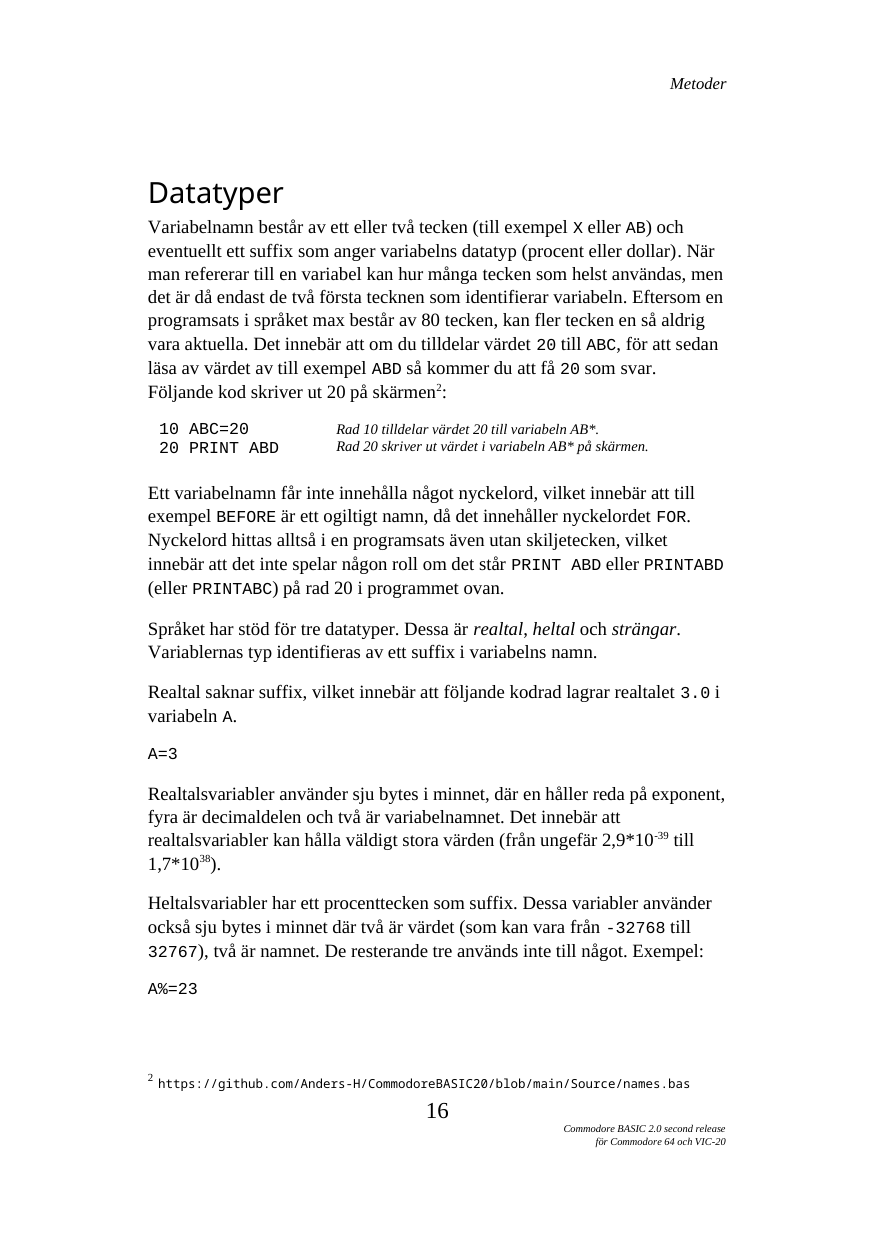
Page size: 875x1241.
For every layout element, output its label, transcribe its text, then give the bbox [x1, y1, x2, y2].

text Realtal saknar suffix, vilket innebär att följande kodrad lagrar realtalet 3.0 i variabeln A. [148, 681, 726, 727]
subtitle Datatyper [148, 173, 726, 212]
text Realtalsvariabler använder sju bytes i minnet, där en håller reda på exponent, fyra är decimaldelen och två är variabelnamnet. Det innebär att realtalsvariabler kan hålla väldigt stora värden (från ungefär 2,9*10-39 till 1,7*1038). [148, 783, 726, 874]
text A%=23 [148, 981, 726, 999]
table_header Rad 10 tilldelar värdet 20 till variabeln AB*. Rad 20 skriver ut värdet i variabeln AB* på skärmen. [325, 421, 726, 458]
text Heltalsvariabler har ett procenttecken som suffix. Dessa variabler använder också sju bytes i minnet där två är värdet (som kan vara från -32768 till 32767), två är namnet. De resterande tre används inte till något. Exempel: [148, 892, 726, 962]
text A=3 [148, 746, 726, 764]
table_header 10 ABC=20 20 PRINT ABD [148, 421, 325, 458]
text Variabelnamn består av ett eller två tecken (till exempel X eller AB) och eventuellt ett suffix som anger variabelns datatyp (procent eller dollar). När man refererar till en variabel kan hur många tecken som helst användas, men det är då endast de två första tecknen som identifierar variabeln. Eftersom en programsats i språket max består av 80 tecken, kan fler tecken en så aldrig vara aktuella. Det innebär att om du tilldelar värdet 20 till ABC, för att sedan läsa av värdet av till exempel ABD så kommer du att få 20 som svar. Följande kod skriver ut 20 på skärmen: [148, 216, 726, 402]
text Språket har stöd för tre datatyper. Dessa är realtal, heltal och strängar. Variablernas typ identifieras av ett suffix i variabelns namn. [148, 617, 726, 662]
text Ett variabelnamn får inte innehålla något nyckelord, vilket innebär att till exempel BEFORE är ett ogiltigt namn, då det innehåller nyckelordet FOR. Nyckelord hittas alltså i en programsats även utan skiljetecken, vilket innebär att det inte spelar någon roll om det står PRINT ABD eller PRINTABD (eller PRINTABC) på rad 20 i programmet ovan. [148, 458, 726, 599]
